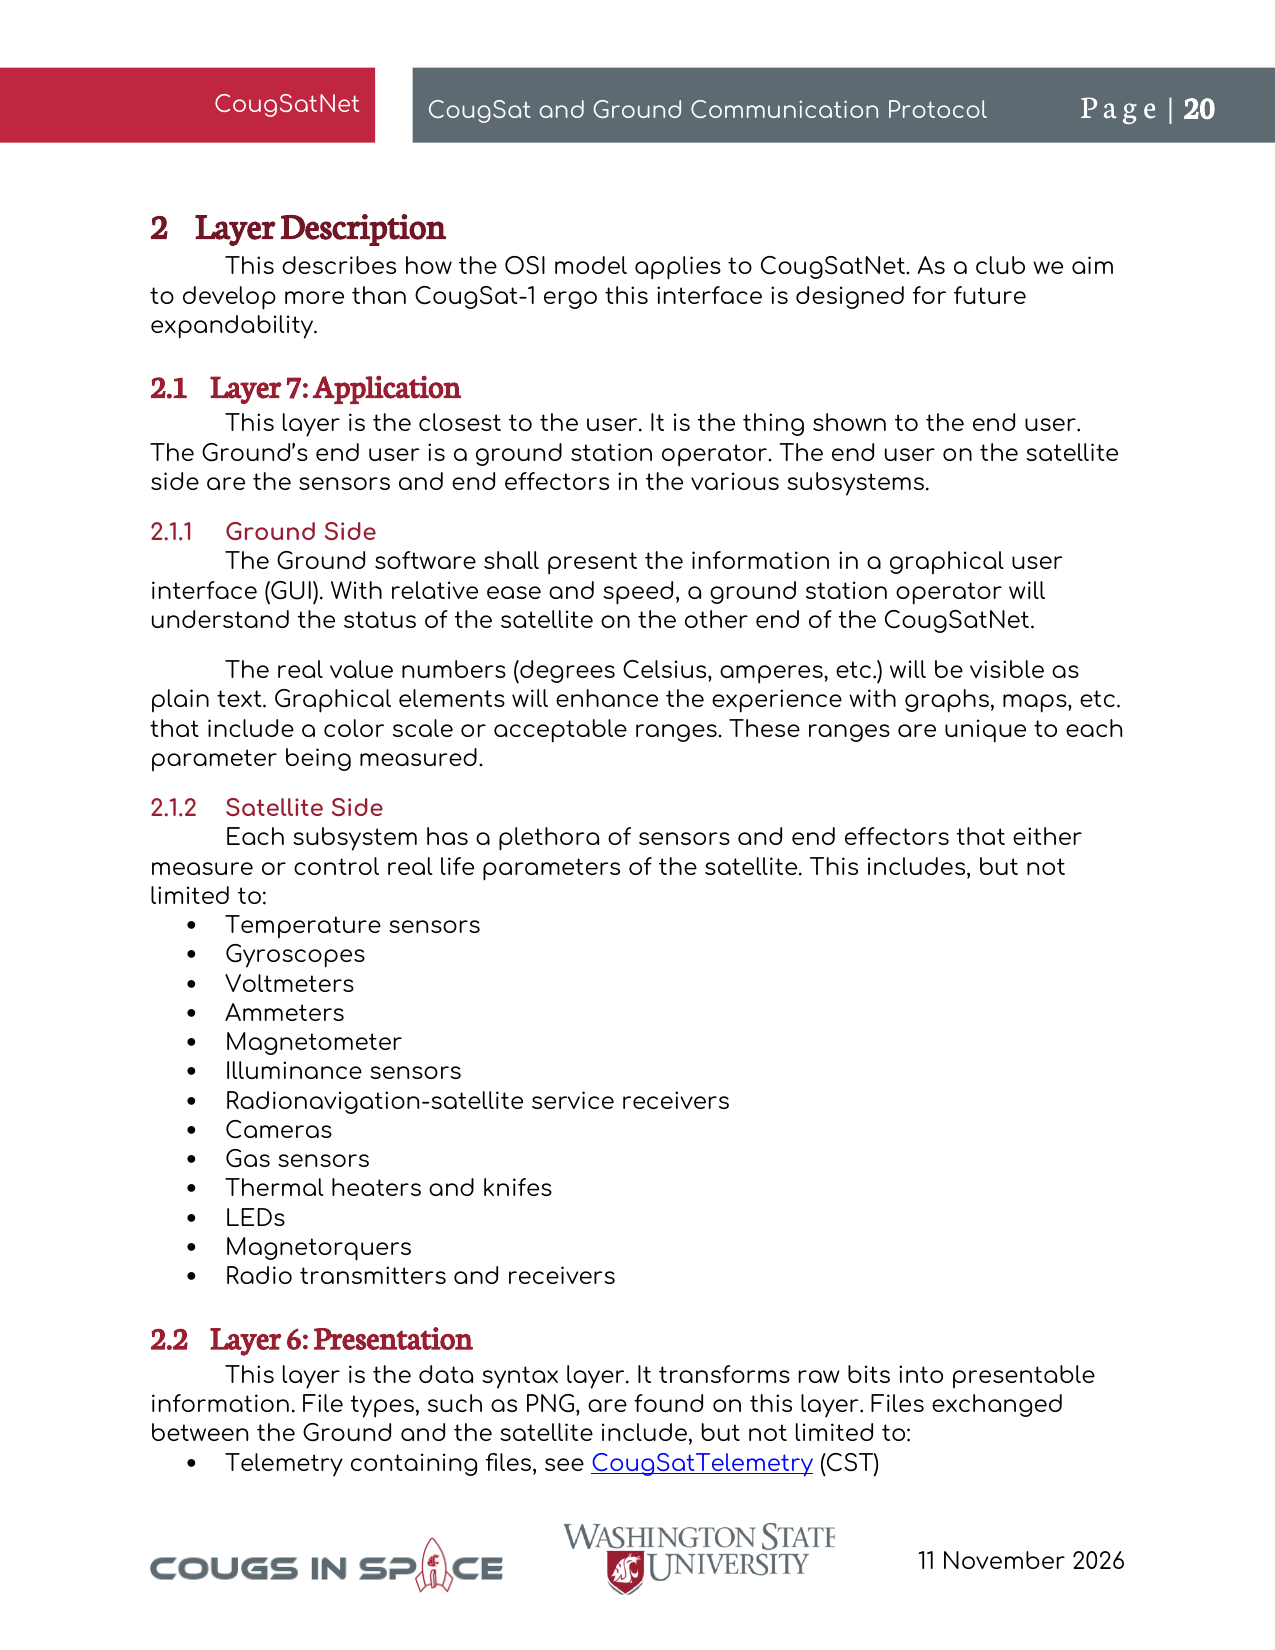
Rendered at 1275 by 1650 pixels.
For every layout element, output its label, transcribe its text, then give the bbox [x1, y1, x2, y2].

list Magnetometer [187, 1030, 1125, 1056]
picture [150, 1537, 503, 1594]
subtitle Ground Side [150, 520, 1125, 546]
list Magnetorquers [187, 1235, 1125, 1261]
text This describes how the OSI model applies to CougSatNet. As a club we aim to develop more than CougSat-1 ergo this interface is designed for future expandability. [150, 254, 1125, 339]
subtitle Layer Description [150, 200, 1125, 247]
subtitle Layer 6: Presentation [150, 1314, 1125, 1357]
picture [562, 1522, 835, 1594]
list Radionavigation-satellite service receivers [187, 1089, 1125, 1114]
text This layer is the closest to the user. It is the thing shown to the end user. The Ground’s end user is a ground station operator. The end user on the satellite side are the sensors and end effectors in the various subsystems. [150, 412, 1125, 496]
list Radio transmitters and receivers [187, 1264, 1125, 1290]
list Gyroscopes [187, 942, 1125, 968]
text The real value numbers (degrees Celsius, amperes, etc.) will be visible as plain text. Graphical elements will enhance the experience with graphs, maps, etc. that include a color scale or acceptable ranges. These ranges are unique to each parameter being measured. [150, 658, 1125, 772]
list Ammeters [187, 1001, 1125, 1027]
list Thermal heaters and knifes [187, 1177, 1125, 1202]
subtitle Satellite Side [150, 796, 1125, 822]
list Illuminance sensors [187, 1059, 1125, 1085]
text Each subsystem has a plethora of sensors and end effectors that either measure or control real life parameters of the satellite. This includes, but not limited to: [150, 825, 1125, 909]
list LEDs [187, 1206, 1125, 1231]
text The Ground software shall present the information in a graphical user interface (GUI). With relative ease and speed, a ground station operator will understand the status of the satellite on the other end of the CougSatNet. [150, 549, 1125, 634]
list Temperature sensors [187, 913, 1125, 939]
text This layer is the data syntax layer. It transforms raw bits into presentable information. File types, such as PNG, are found on this layer. Files exchanged between the Ground and the satellite include, but not limited to: [150, 1363, 1125, 1447]
subtitle Layer 7: Application [150, 363, 1125, 405]
list Telemetry containing files, see CougSatTelemetry (CST) [187, 1451, 1125, 1476]
list Cameras [187, 1118, 1125, 1144]
list Voltmeters [187, 972, 1125, 997]
list Gas sensors [187, 1147, 1125, 1173]
